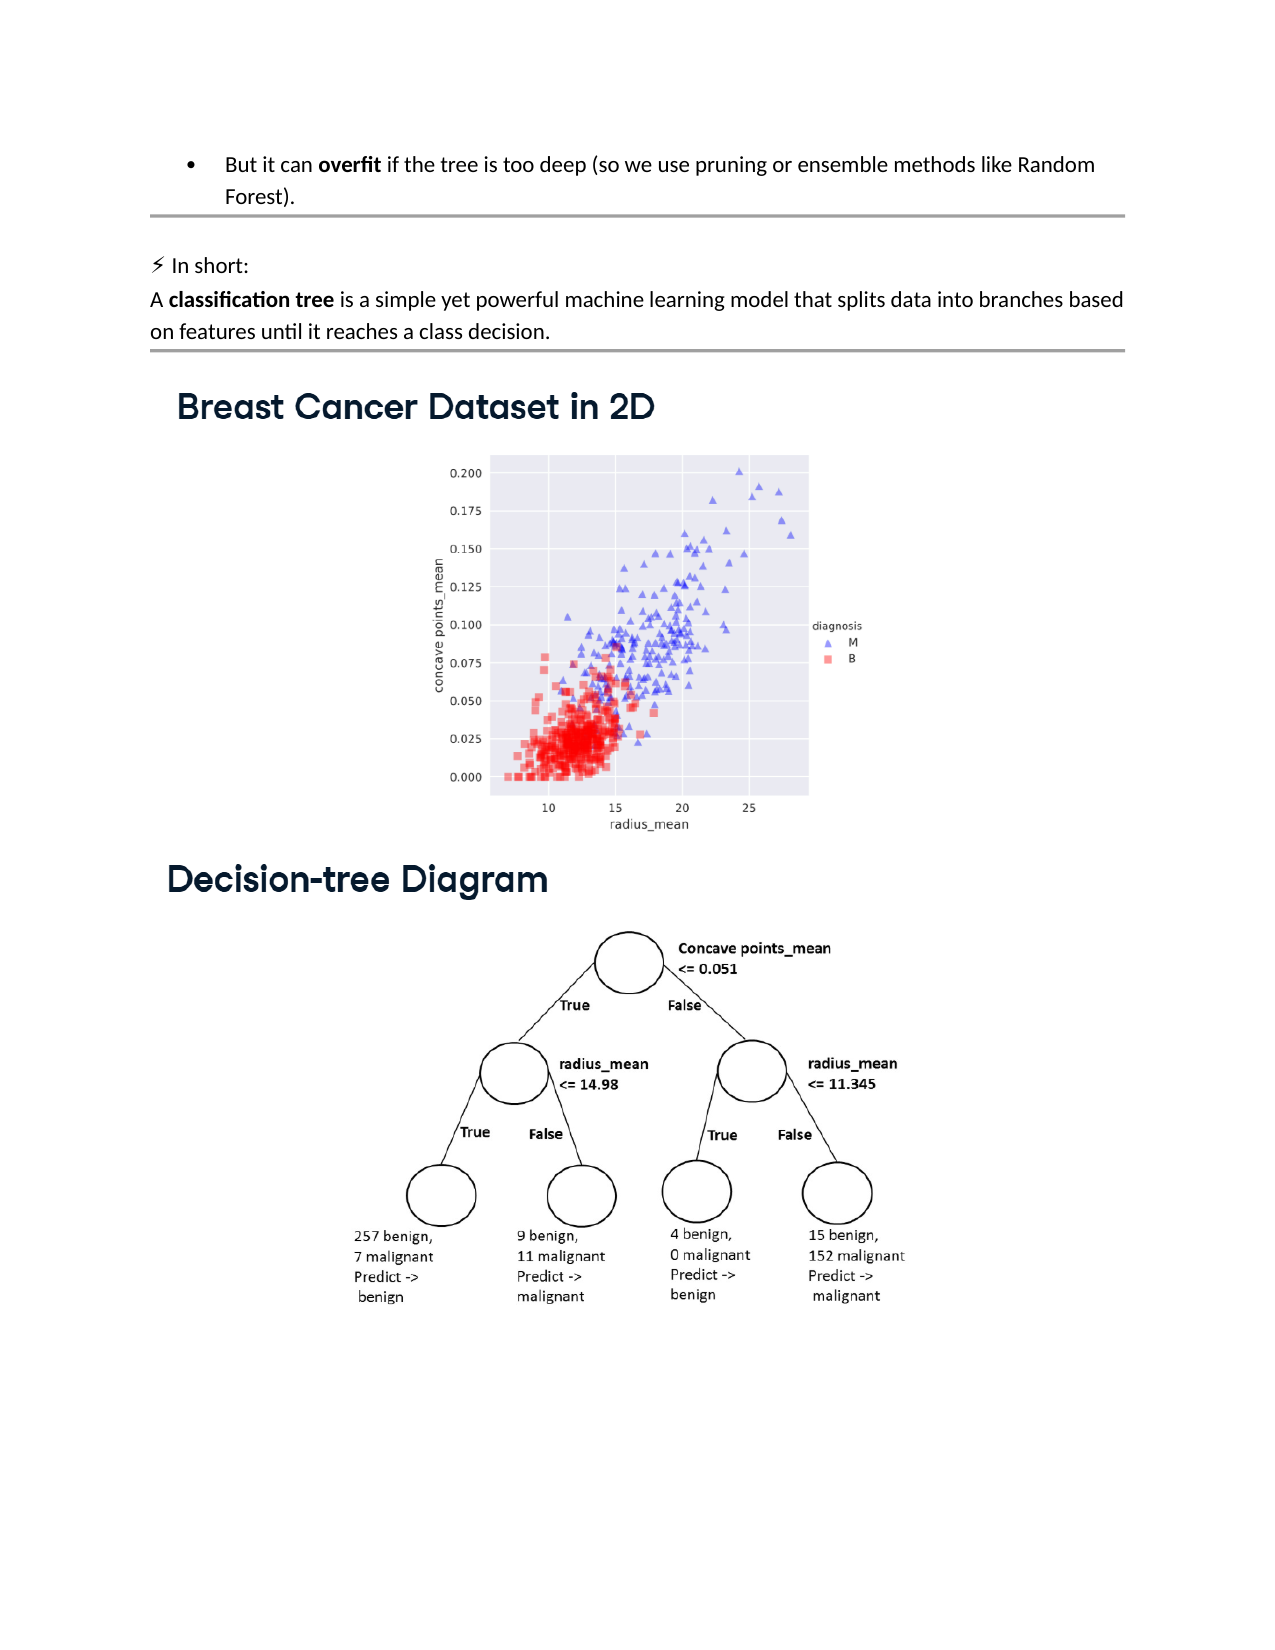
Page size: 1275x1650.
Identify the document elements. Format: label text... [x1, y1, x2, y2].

text ⚡ In short: A classification tree is a simple yet powerful machine learning model that splits data into branches based on features until it reaches a class decision. [150, 249, 1125, 345]
picture [150, 856, 1125, 1311]
list But it can overfit if the tree is too deep (so we use pruning or ensemble methods like Random Forest). [187, 150, 1125, 210]
picture [150, 384, 1125, 836]
